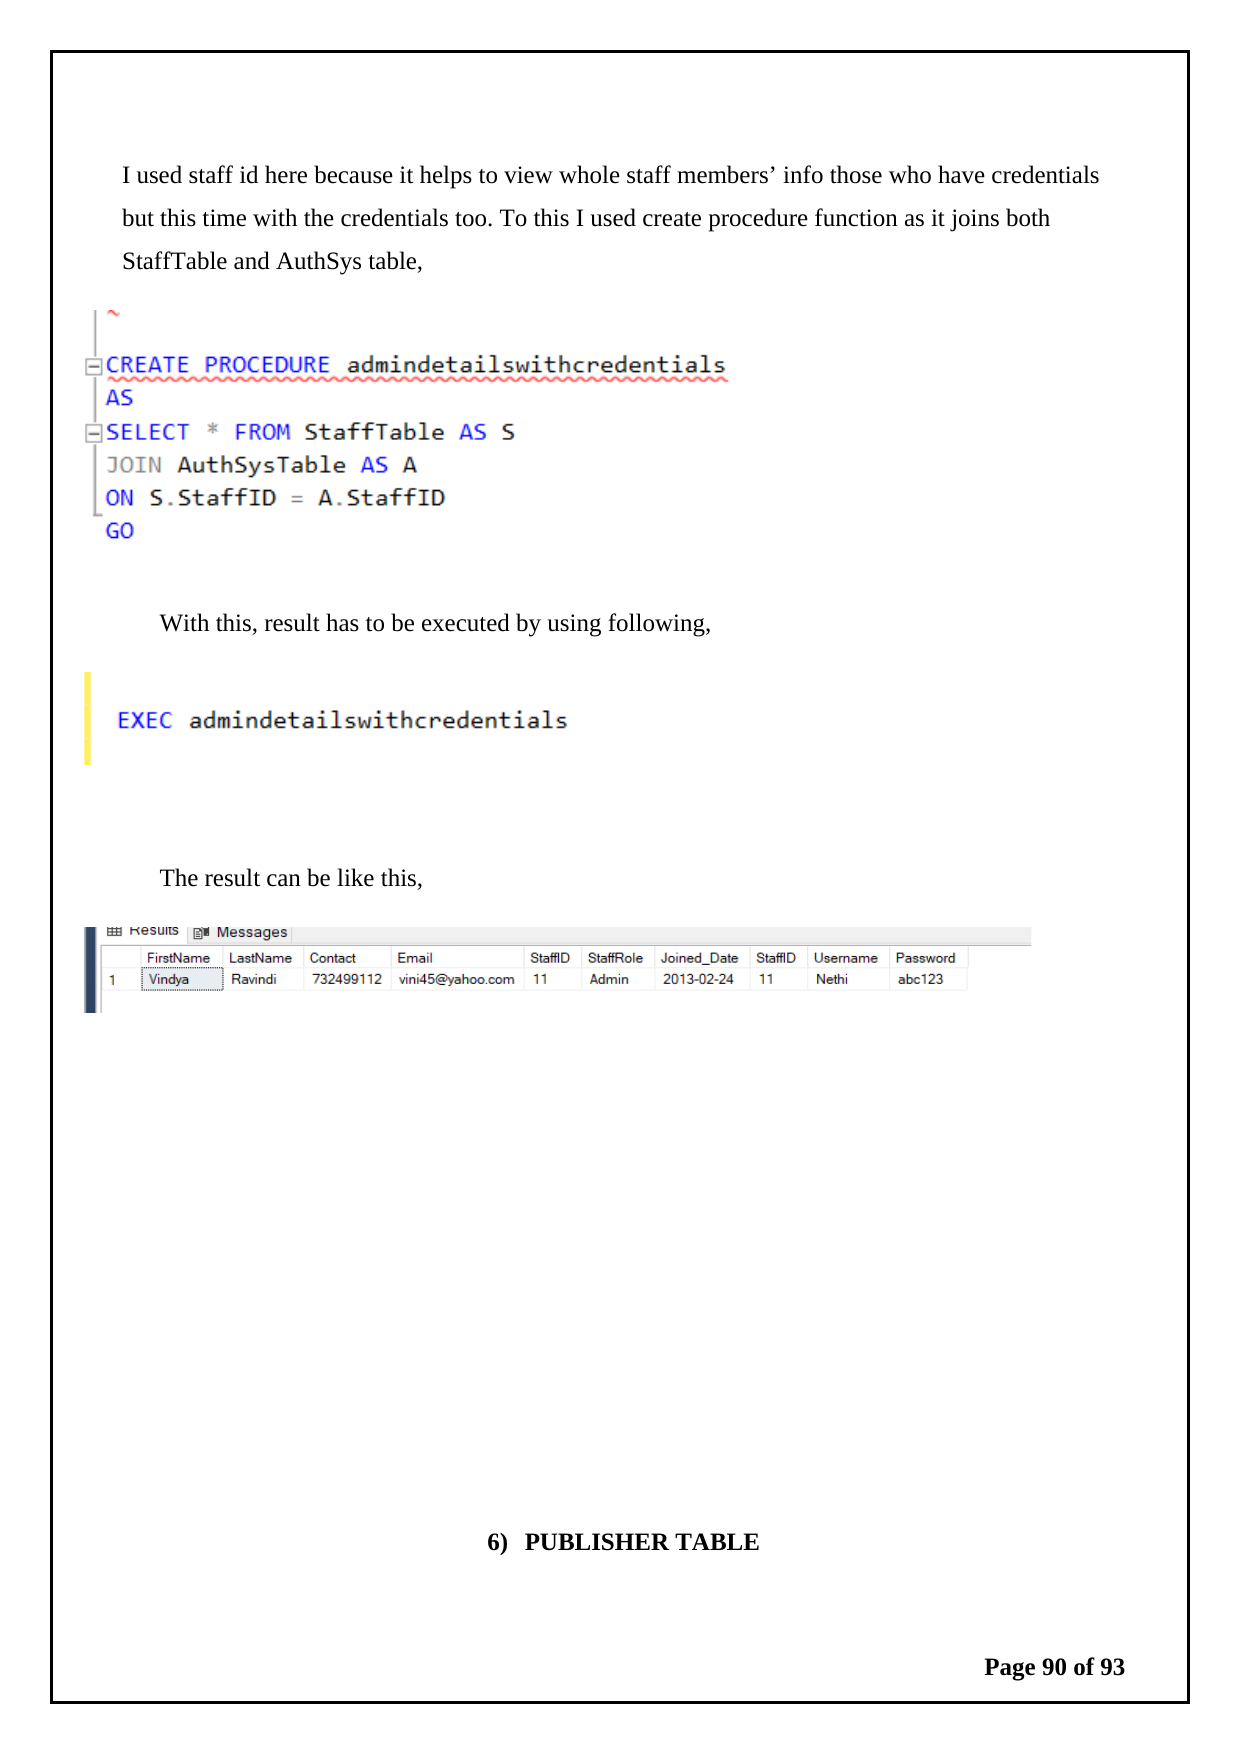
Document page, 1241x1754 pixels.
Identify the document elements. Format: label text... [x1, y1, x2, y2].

picture [84, 927, 1032, 1013]
text With this, result has to be executed by using following, [84, 608, 1125, 637]
text I used staff id here because it helps to view whole staff members’ info those who have credentials but this time with the credentials too. To this I used create procedure function as it joins both StaffTable and AuthSys table, [122, 160, 1125, 275]
picture [84, 310, 744, 573]
subtitle PUBLISHER TABLE [122, 1527, 1125, 1556]
picture [84, 672, 622, 765]
text The result can be like this, [84, 863, 1125, 892]
